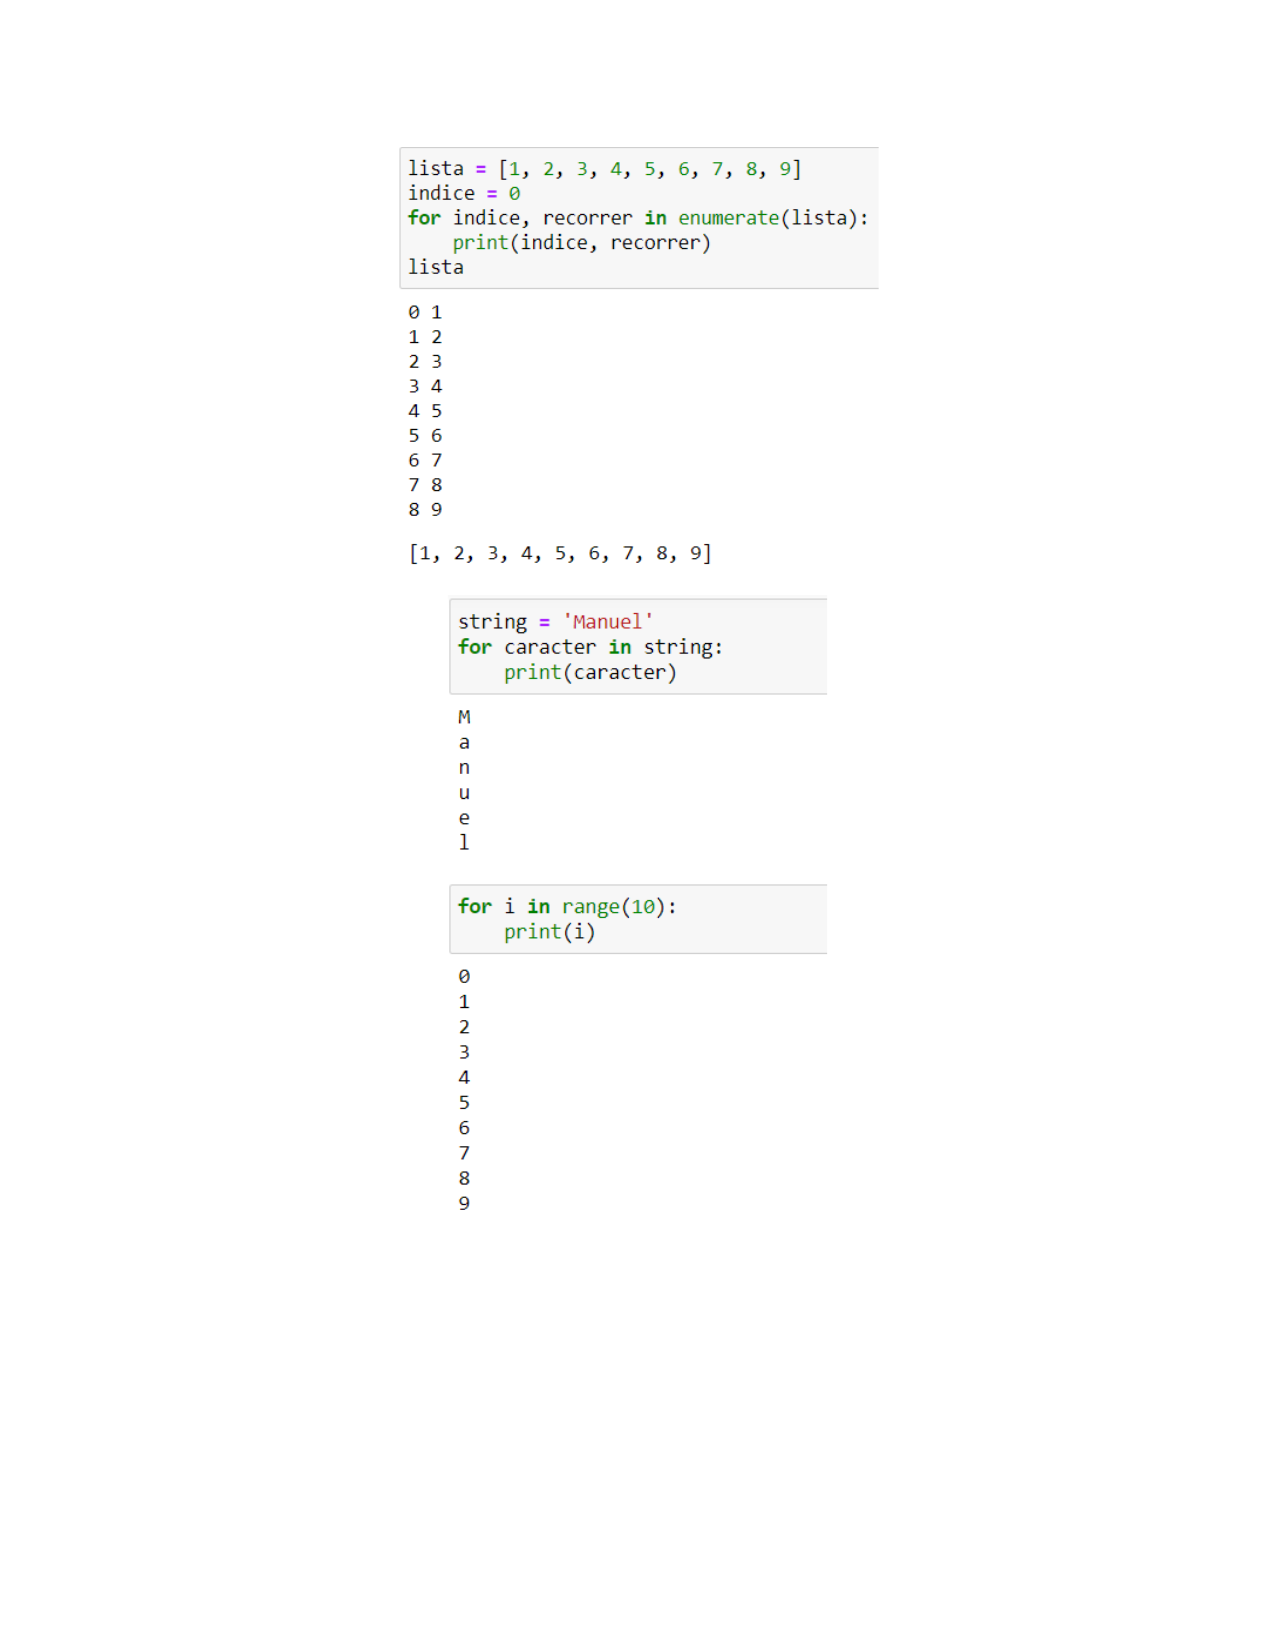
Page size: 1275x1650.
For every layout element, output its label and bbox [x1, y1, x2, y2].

picture [447, 595, 828, 1228]
picture [396, 147, 879, 577]
